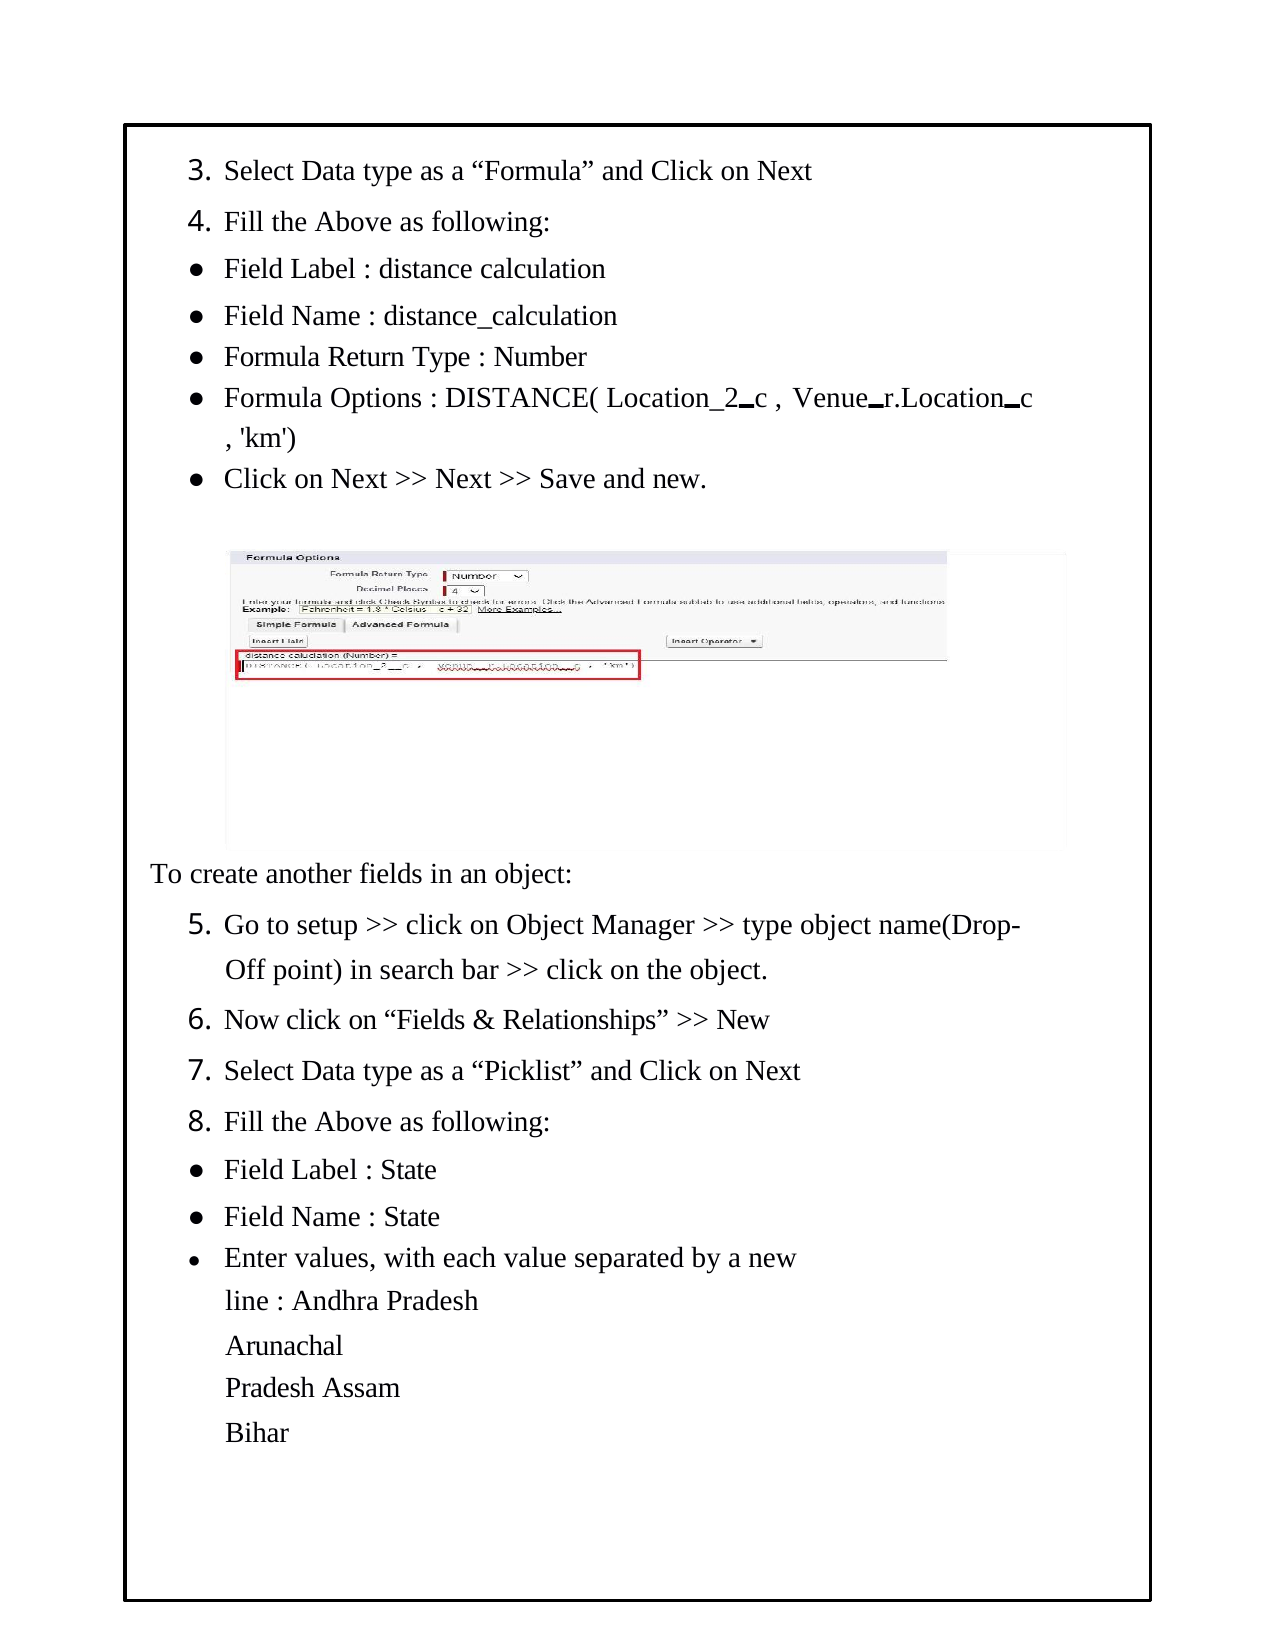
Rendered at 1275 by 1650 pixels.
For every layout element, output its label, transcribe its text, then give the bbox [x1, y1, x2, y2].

list Click on Next >> Next >> Save and new. [187, 461, 1162, 494]
list Go to setup >> click on Object Manager >> type object name(Drop-Off point) in search bar >> click on the object. [187, 903, 1042, 986]
picture [868, 404, 884, 408]
list Formula Options : DISTANCE( Location_2c , Venuer.Locationc , 'km') [187, 380, 1043, 454]
picture [1004, 404, 1020, 408]
list Field Label : distance calculation [187, 251, 1162, 285]
text To create another fields in an object: [150, 552, 1162, 890]
list Field Name : distance_calculation [187, 298, 1162, 331]
list Field Label : State [187, 1152, 1162, 1185]
text Arunachal Pradesh Assam [225, 1328, 439, 1404]
list Select Data type as a “Picklist” and Click on Next [187, 1049, 1162, 1089]
list Enter values, with each value separated by a new line : Andhra Pradesh [187, 1240, 845, 1316]
list Field Name : State [187, 1199, 1162, 1232]
picture [738, 404, 755, 408]
list Fill the Above as following: [187, 1101, 1162, 1140]
list Select Data type as a “Formula” and Click on Next [187, 149, 1162, 189]
list Now click on “Fields & Relationships” >> New [187, 998, 1162, 1038]
text Bihar [225, 1415, 1162, 1449]
list Formula Return Type : Number [187, 339, 1162, 372]
list Fill the Above as following: [187, 200, 1162, 240]
